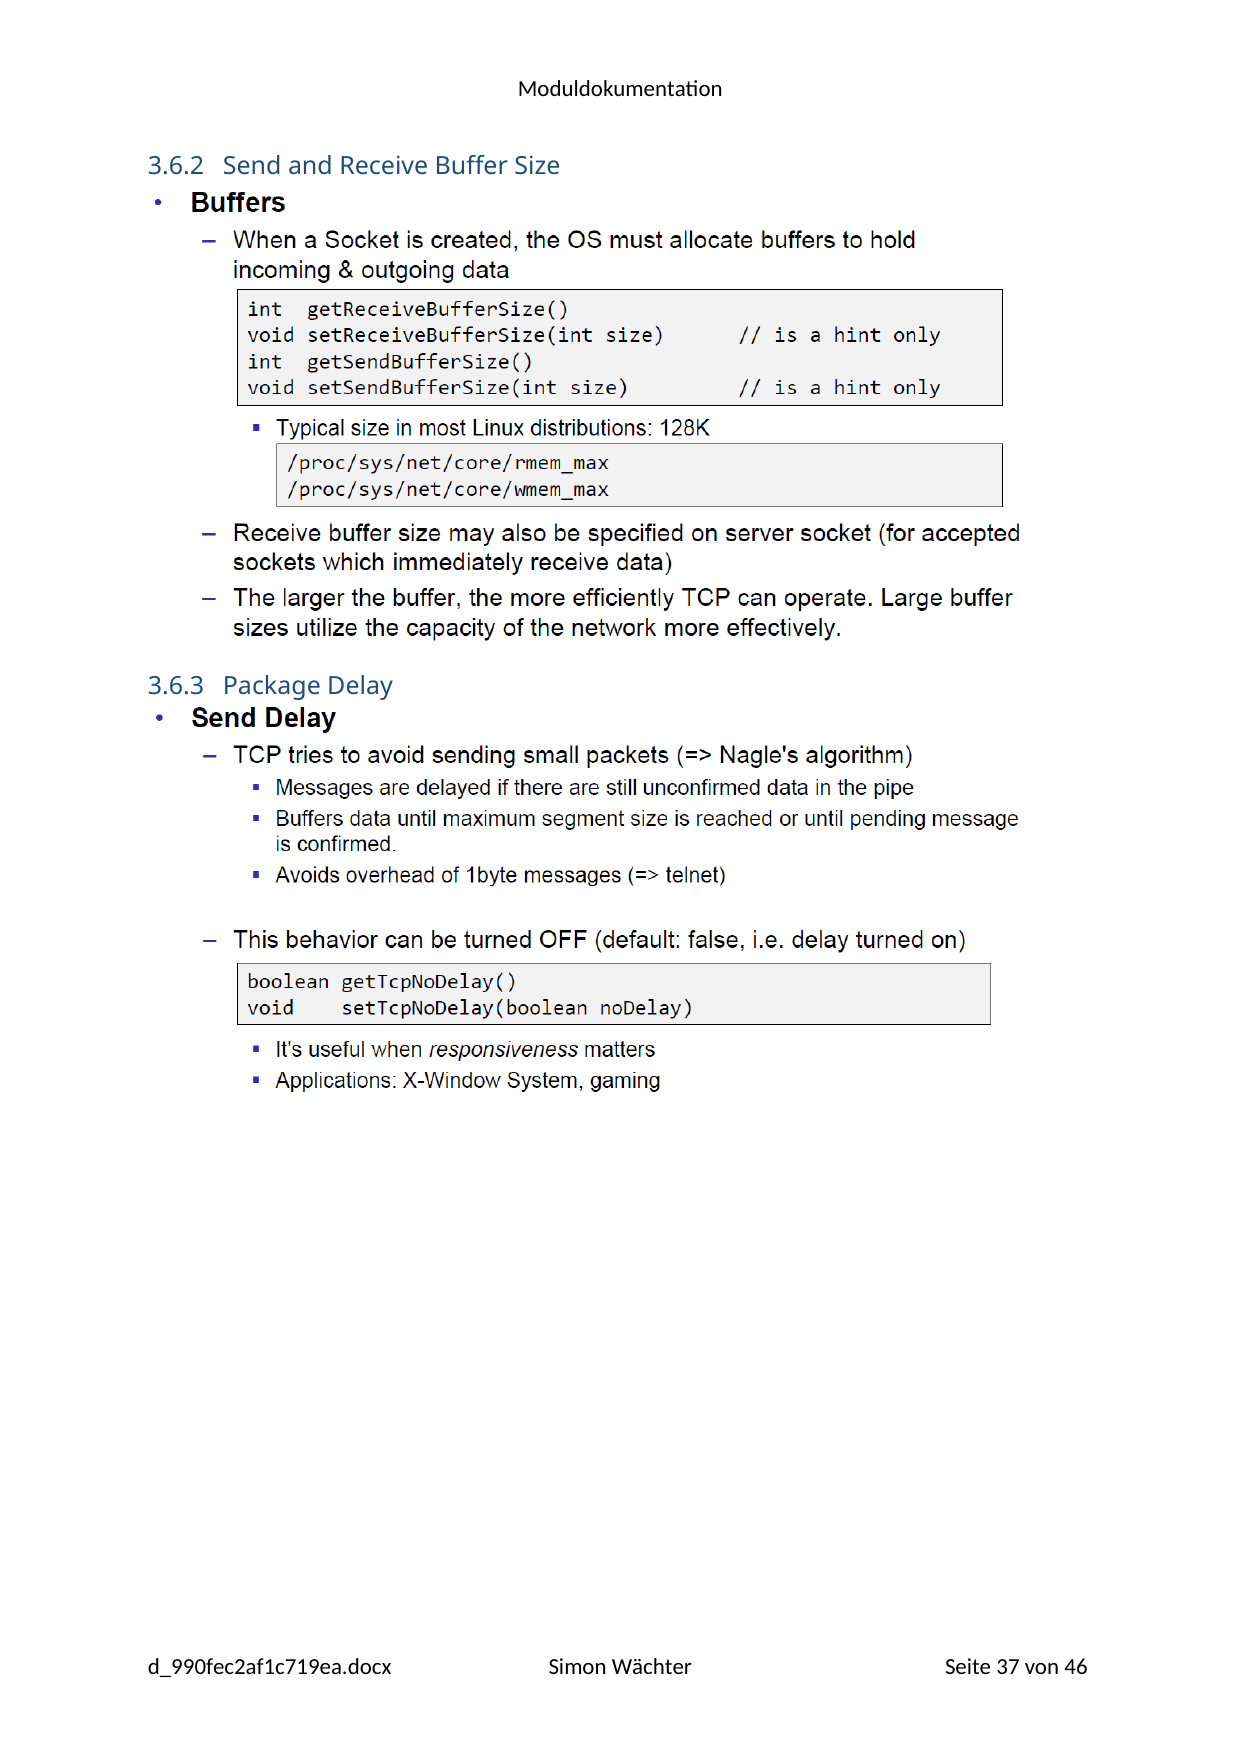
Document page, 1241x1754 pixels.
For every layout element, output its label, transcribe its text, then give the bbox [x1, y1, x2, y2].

picture [147, 704, 1029, 1100]
picture [147, 184, 1027, 649]
subtitle Package Delay [148, 667, 1093, 701]
subtitle Send and Receive Buffer Size [148, 148, 1093, 182]
